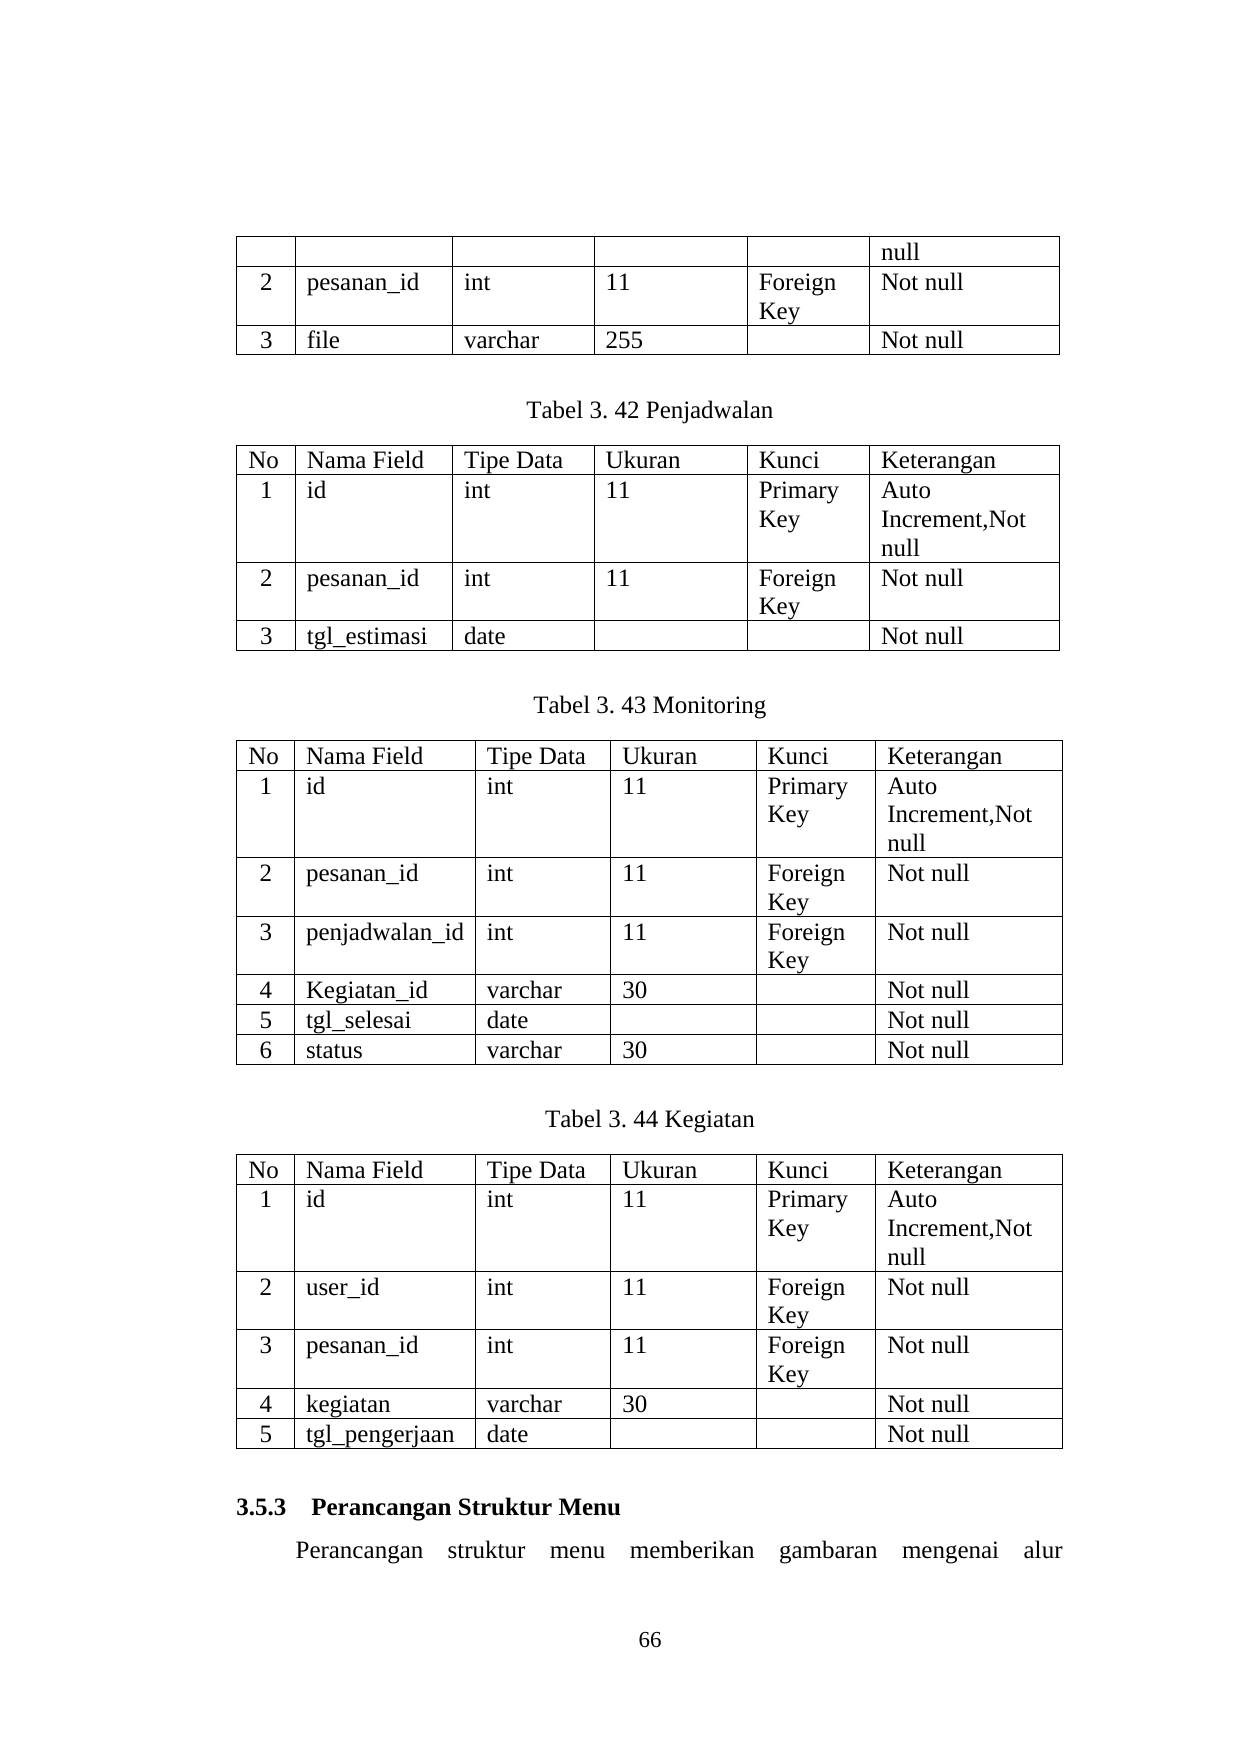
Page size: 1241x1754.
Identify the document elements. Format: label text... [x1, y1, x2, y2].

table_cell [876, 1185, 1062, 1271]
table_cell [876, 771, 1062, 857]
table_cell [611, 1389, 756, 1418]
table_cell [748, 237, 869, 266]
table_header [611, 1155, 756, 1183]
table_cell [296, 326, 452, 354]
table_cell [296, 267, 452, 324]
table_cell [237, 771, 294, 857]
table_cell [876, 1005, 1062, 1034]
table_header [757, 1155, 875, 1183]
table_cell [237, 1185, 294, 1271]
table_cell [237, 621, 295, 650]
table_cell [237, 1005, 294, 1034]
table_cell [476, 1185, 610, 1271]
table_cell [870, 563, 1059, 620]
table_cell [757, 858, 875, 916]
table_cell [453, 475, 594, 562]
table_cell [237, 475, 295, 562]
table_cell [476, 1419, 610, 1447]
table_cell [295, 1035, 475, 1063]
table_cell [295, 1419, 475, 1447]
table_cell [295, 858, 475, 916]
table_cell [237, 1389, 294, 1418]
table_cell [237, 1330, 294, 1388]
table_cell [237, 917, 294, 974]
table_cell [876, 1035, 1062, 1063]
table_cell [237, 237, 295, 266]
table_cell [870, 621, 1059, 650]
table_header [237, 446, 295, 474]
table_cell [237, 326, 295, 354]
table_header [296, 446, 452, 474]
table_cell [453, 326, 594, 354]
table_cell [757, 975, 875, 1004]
text Tabel 3. 42 Penjadwalan [236, 395, 1063, 424]
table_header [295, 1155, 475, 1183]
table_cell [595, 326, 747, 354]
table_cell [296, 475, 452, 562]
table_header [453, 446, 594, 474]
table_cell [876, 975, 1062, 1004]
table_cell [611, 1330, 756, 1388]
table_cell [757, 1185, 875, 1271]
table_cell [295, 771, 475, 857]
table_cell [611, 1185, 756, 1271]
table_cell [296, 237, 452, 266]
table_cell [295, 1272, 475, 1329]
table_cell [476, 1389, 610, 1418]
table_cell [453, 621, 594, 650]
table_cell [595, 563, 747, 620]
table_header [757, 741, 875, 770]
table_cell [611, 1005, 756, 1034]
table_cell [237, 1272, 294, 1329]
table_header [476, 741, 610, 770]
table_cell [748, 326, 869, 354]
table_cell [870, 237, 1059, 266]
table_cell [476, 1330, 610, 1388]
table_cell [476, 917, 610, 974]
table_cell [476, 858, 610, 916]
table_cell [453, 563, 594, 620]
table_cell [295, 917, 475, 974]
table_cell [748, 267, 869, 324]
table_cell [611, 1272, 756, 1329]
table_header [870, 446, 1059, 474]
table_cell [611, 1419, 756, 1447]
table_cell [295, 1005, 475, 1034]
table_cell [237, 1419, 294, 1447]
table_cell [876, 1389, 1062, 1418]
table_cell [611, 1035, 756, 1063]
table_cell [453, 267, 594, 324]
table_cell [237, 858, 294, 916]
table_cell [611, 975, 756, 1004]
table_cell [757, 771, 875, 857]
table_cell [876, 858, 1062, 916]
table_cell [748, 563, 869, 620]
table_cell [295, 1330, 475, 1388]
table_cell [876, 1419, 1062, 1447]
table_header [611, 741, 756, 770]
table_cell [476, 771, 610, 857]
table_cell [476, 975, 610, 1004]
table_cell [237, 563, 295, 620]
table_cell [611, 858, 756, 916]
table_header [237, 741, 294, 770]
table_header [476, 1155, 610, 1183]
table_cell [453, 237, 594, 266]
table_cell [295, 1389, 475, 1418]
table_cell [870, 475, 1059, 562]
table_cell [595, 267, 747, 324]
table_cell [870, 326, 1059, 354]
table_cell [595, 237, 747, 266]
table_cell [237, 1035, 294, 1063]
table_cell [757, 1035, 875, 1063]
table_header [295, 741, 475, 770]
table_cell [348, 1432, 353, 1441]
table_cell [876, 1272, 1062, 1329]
text Tabel 3. 43 Monitoring [236, 690, 1063, 719]
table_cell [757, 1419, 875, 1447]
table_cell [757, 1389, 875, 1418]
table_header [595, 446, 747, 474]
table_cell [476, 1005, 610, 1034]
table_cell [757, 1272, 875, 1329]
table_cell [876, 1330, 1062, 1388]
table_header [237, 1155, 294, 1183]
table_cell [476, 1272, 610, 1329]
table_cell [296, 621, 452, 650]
text Tabel 3. 44 Kegiatan [236, 1104, 1063, 1133]
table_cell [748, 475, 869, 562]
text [236, 1535, 1063, 1564]
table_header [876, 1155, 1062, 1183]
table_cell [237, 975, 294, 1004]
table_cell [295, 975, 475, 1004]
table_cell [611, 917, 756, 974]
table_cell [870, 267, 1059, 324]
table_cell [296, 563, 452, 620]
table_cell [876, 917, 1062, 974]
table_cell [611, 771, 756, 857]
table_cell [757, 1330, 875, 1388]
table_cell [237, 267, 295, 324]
subtitle Perancangan Struktur Menu [236, 1492, 1063, 1521]
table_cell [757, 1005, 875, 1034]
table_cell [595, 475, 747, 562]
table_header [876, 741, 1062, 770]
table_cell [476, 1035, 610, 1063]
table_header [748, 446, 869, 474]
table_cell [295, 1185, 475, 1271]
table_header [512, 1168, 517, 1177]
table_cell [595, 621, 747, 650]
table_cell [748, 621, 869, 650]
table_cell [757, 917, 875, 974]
